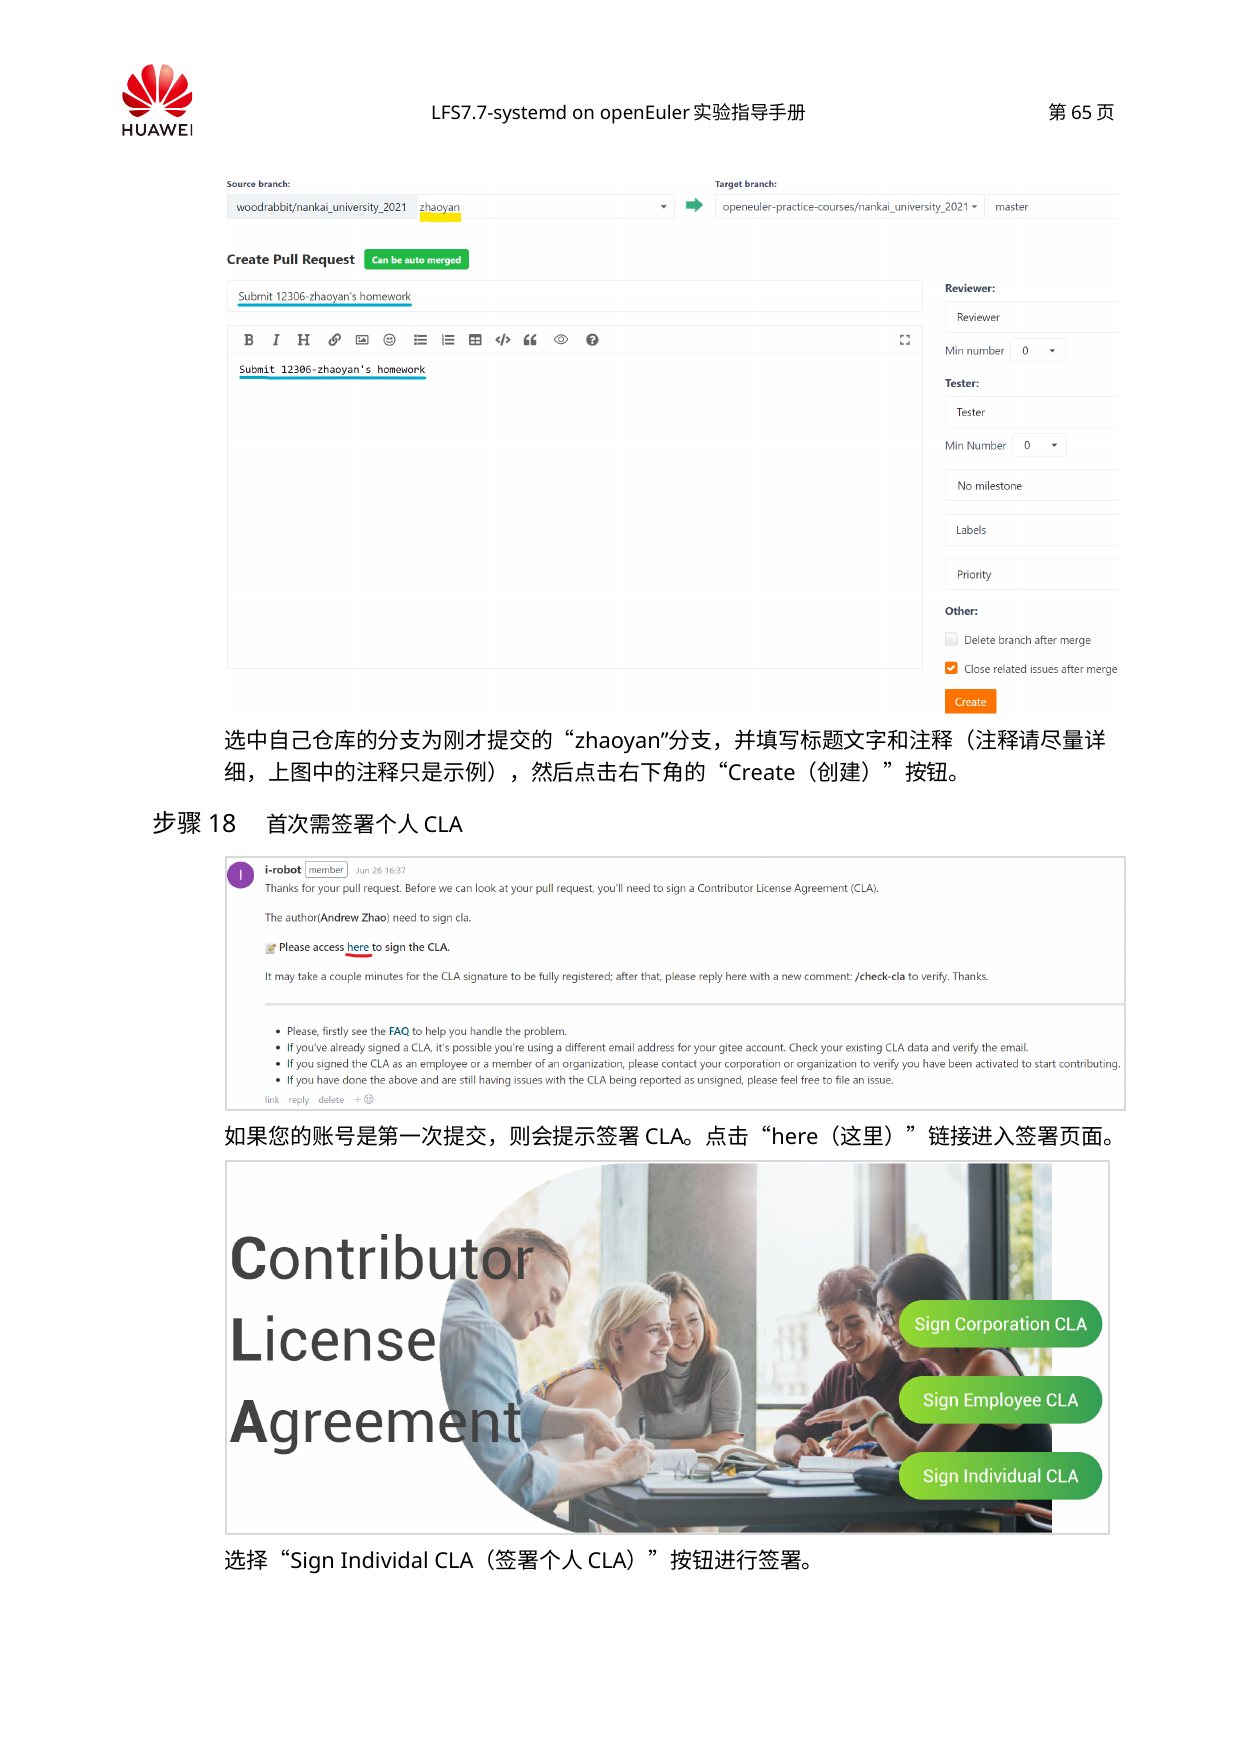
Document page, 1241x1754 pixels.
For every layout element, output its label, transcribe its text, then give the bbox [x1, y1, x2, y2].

picture [227, 1162, 1108, 1533]
text 首次需签署个人CLA [236, 803, 1122, 839]
picture [224, 177, 1119, 715]
text 选中自己仓库的分支为刚才提交的“zhaoyan”分支，并填写标题文字和注释（注释请尽量详细，上图中的注释只是示例），然后点击右下角的“Create（创建）”按钮。 [224, 723, 1122, 787]
picture [227, 858, 1124, 1109]
text 选择“Sign Individal CLA（签署个人CLA）”按钮进行签署。 [224, 1543, 1122, 1575]
picture [122, 64, 193, 136]
text 如果您的账号是第一次提交，则会提示签署CLA。点击“here（这里）”链接进入签署页面。 [224, 1119, 1122, 1151]
